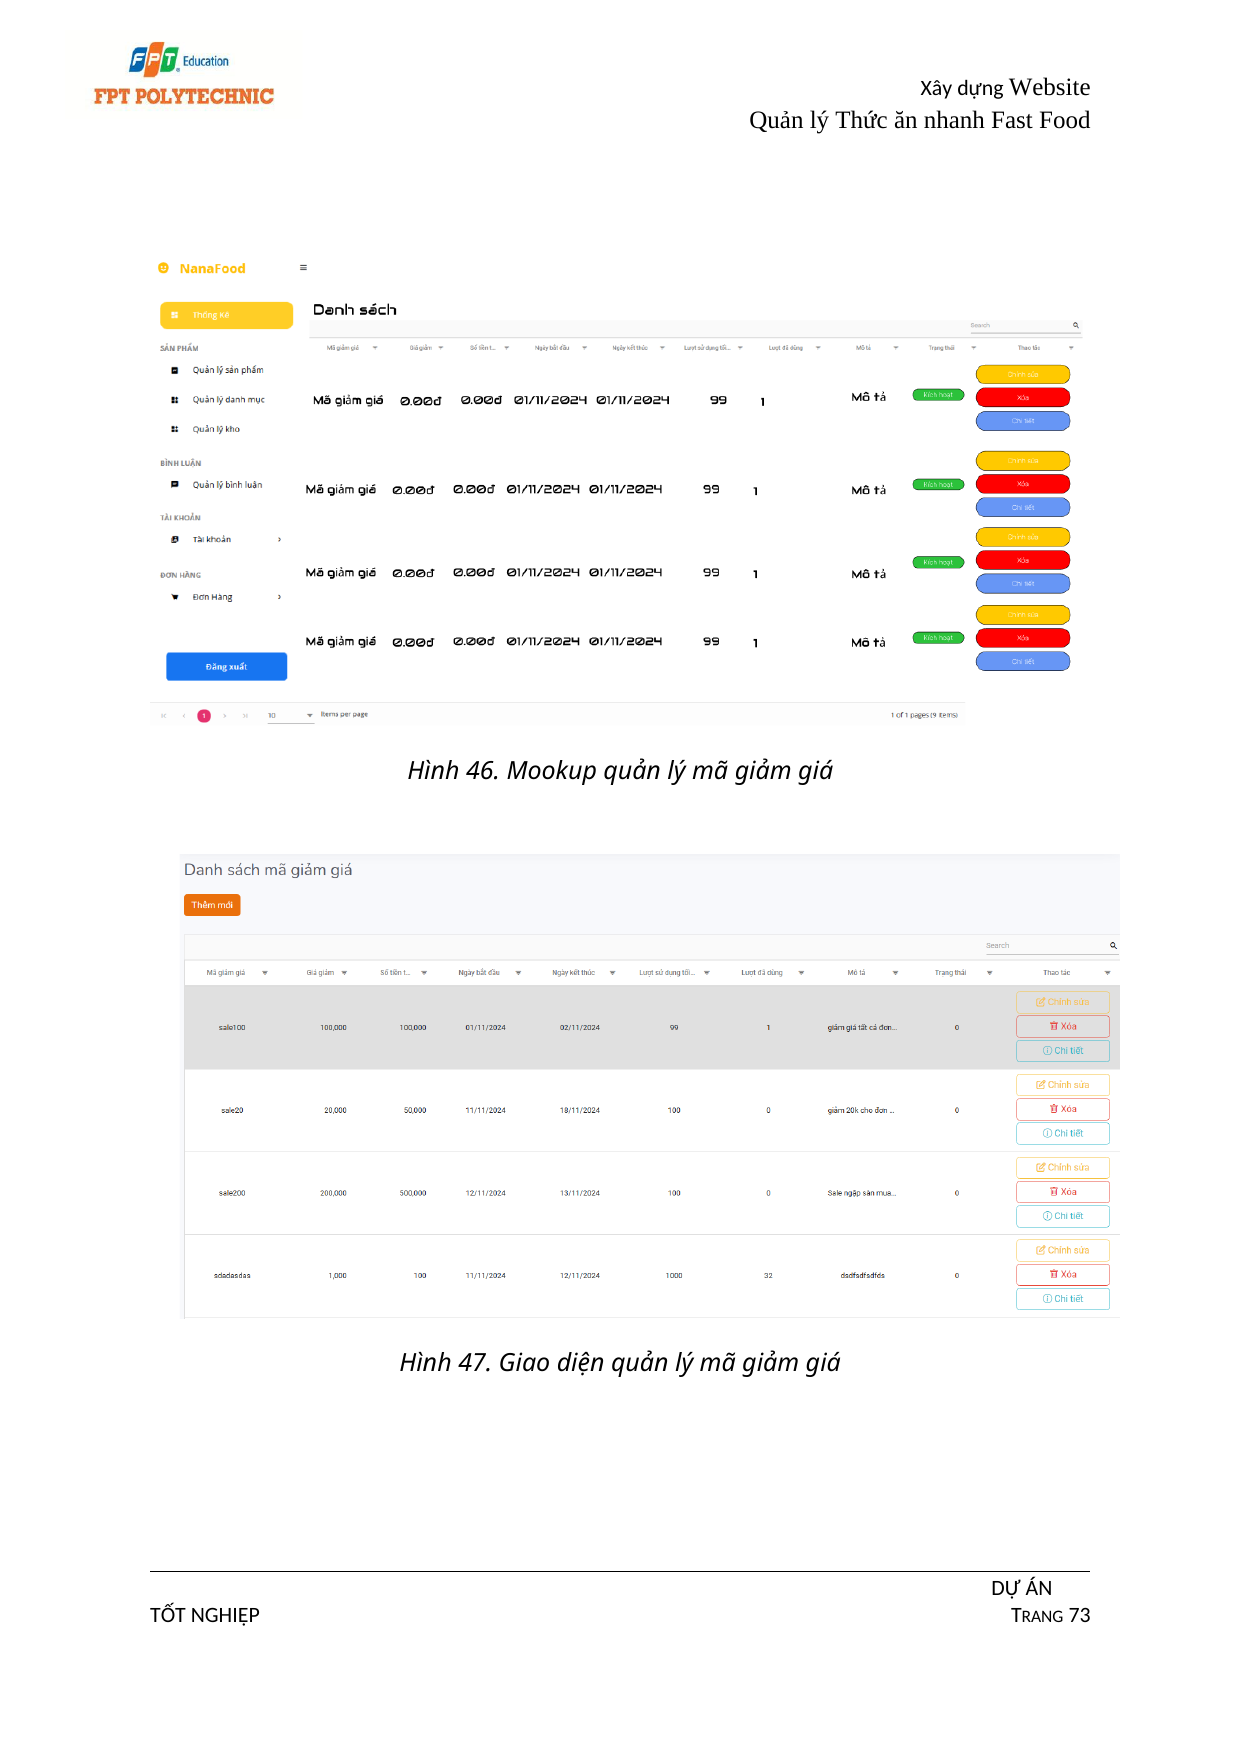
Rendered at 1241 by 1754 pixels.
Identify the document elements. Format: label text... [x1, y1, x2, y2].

text Hình 47. Giao diện quản lý mã giảm giá [150, 1344, 1090, 1379]
picture [65, 30, 303, 119]
text Hình 46. Mookup quản lý mã giảm giá [150, 753, 1090, 787]
picture [179, 854, 1120, 1319]
picture [150, 252, 1091, 740]
